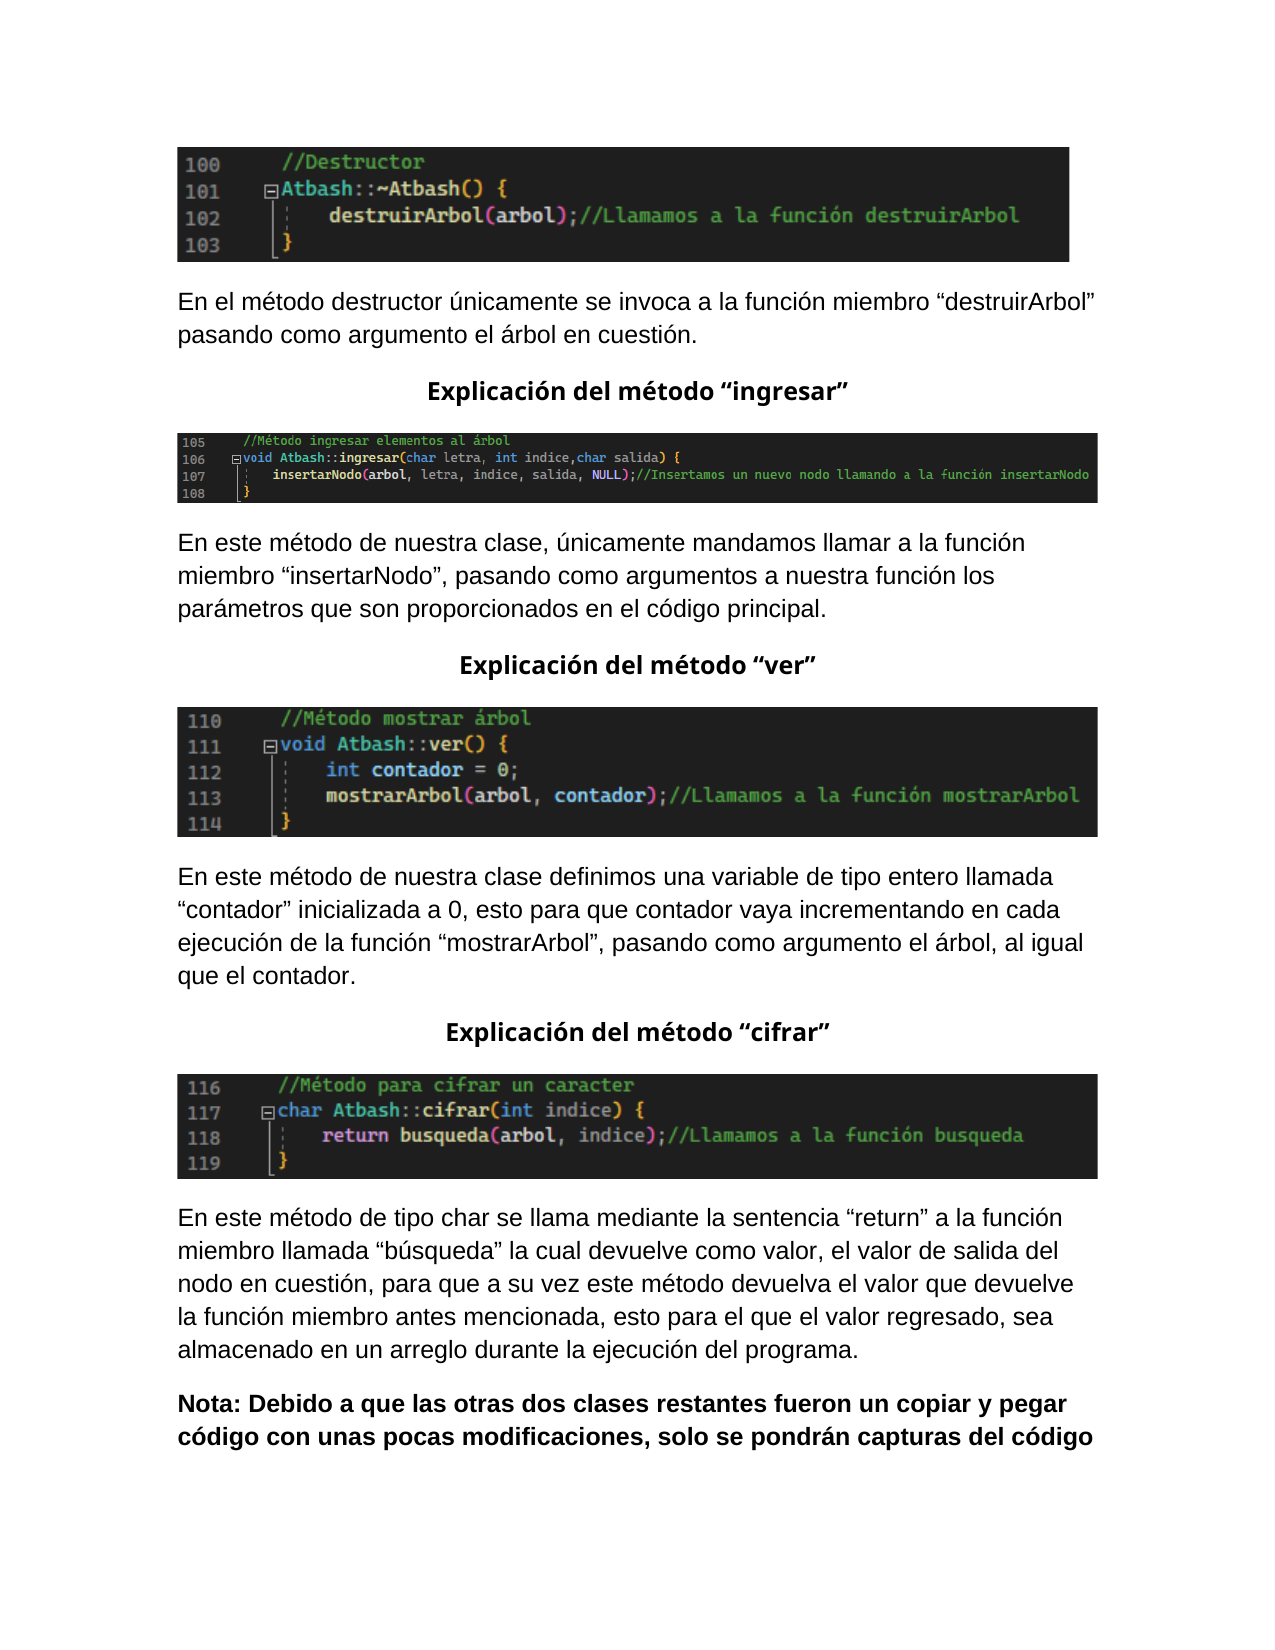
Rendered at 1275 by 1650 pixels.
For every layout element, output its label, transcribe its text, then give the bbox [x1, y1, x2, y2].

picture [177, 433, 1098, 503]
text Explicación del método “cifrar” [177, 1014, 1098, 1048]
picture [177, 1074, 1098, 1179]
picture [177, 707, 1098, 837]
picture [177, 147, 1070, 262]
text Explicación del método “ingresar” [177, 373, 1098, 408]
text En este método de tipo char se llama mediante la sentencia “return” a la función miembro llamada “búsqueda” la cual devuelve como valor, el valor de salida del nodo en cuestión, para que a su vez este método devuelva el valor que devuelve la función miembro antes mencionada, esto para el que el valor regresado, sea almacenado en un arreglo durante la ejecución del programa. [177, 1203, 1098, 1364]
text En este método de nuestra clase, únicamente mandamos llamar a la función miembro “insertarNodo”, pasando como argumentos a nuestra función los parámetros que son proporcionados en el código principal. [177, 528, 1098, 622]
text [177, 1389, 1098, 1451]
text Explicación del método “ver” [177, 648, 1098, 682]
text En el método destructor únicamente se invoca a la función miembro “destruirArbol” pasando como argumento el árbol en cuestión. [177, 287, 1098, 348]
text En este método de nuestra clase definimos una variable de tipo entero llamada “contador” inicializada a 0, esto para que contador vaya incrementando en cada ejecución de la función “mostrarArbol”, pasando como argumento el árbol, al igual que el contador. [177, 862, 1098, 989]
